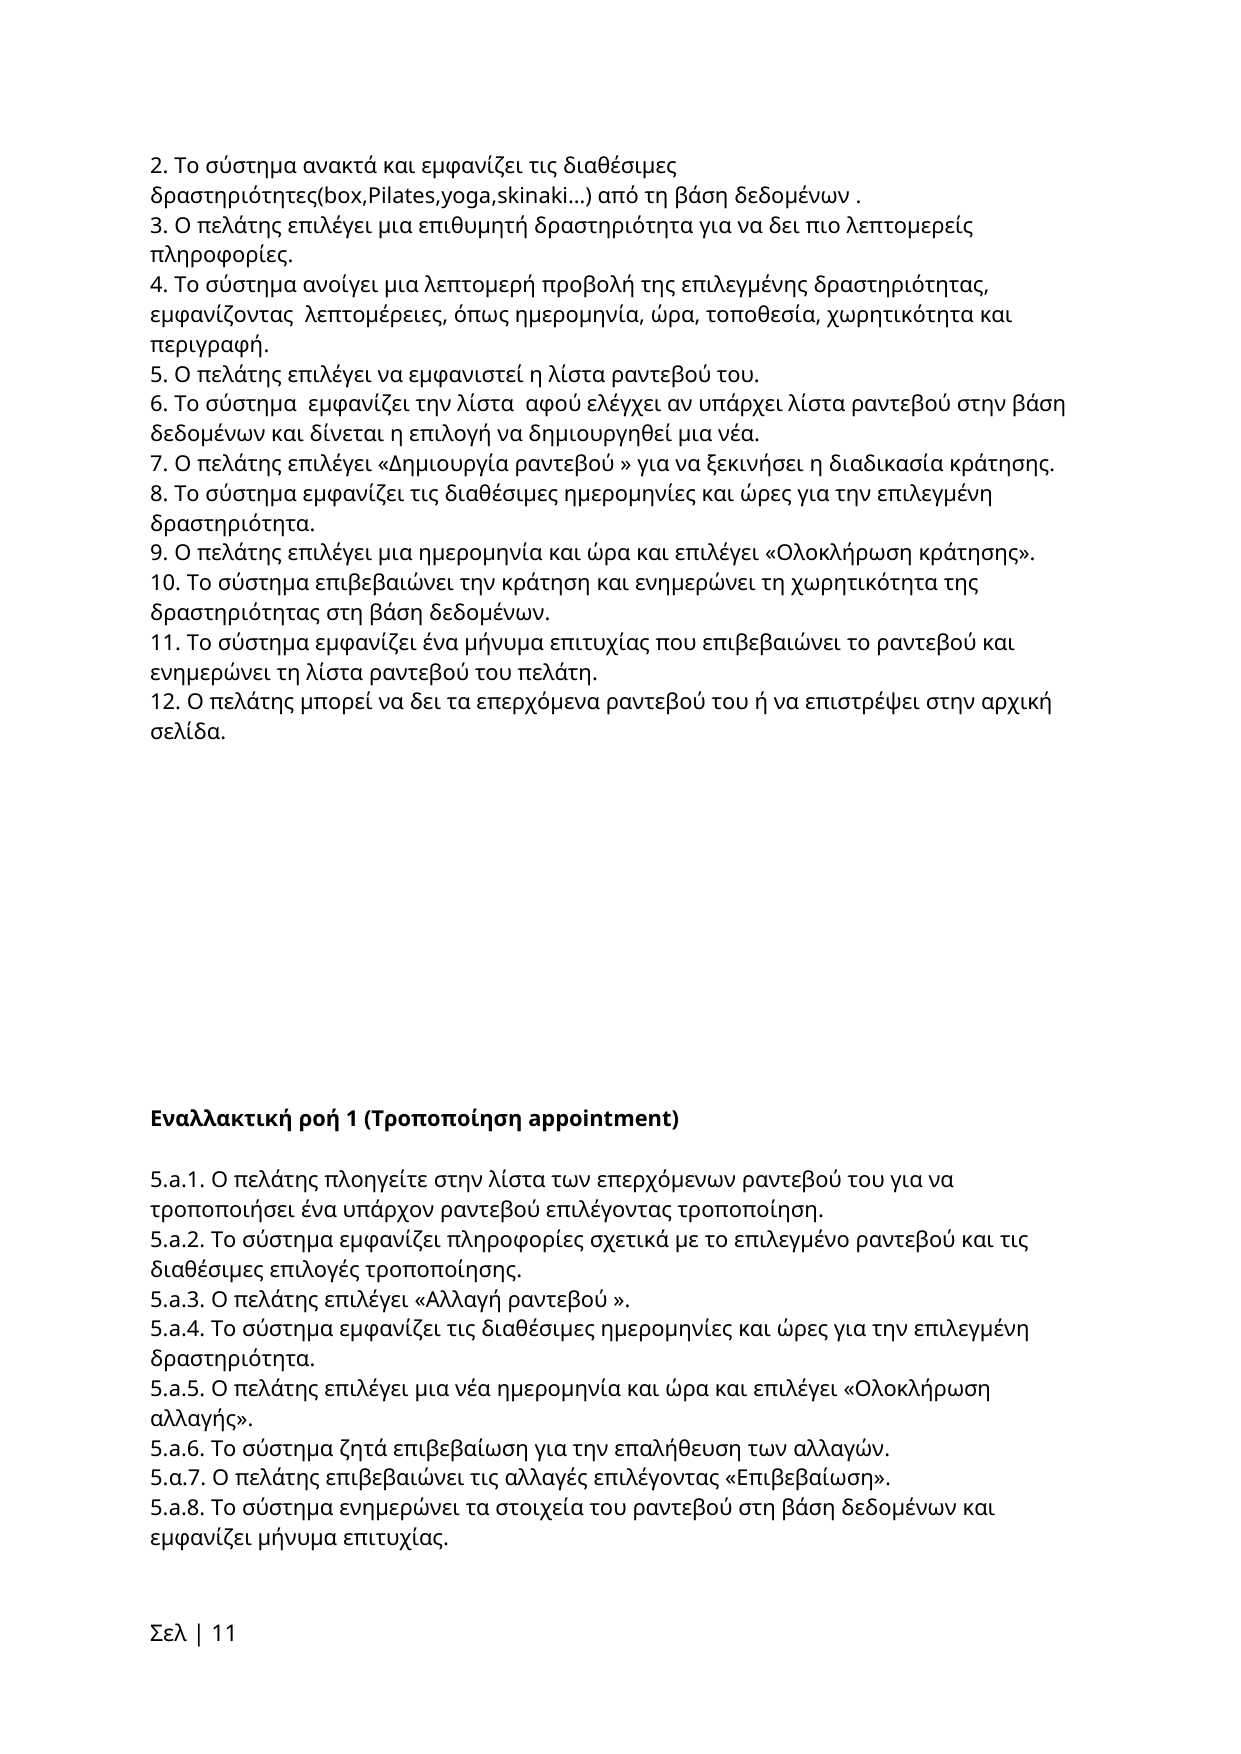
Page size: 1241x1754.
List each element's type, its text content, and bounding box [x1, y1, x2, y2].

text 6. Το σύστημα εμφανίζει την λίστα αφού ελέγχει αν υπάρχει λίστα ραντεβού στην βάση δεδομένων και δίνεται η επιλογή να δημιουργηθεί μια νέα. [150, 388, 1090, 448]
text 9. Ο πελάτης επιλέγει μια ημερομηνία και ώρα και επιλέγει «Ολοκλήρωση κράτησης». [150, 537, 1090, 567]
text Εναλλακτική ροή 1 (Τροποποίηση appointment) [150, 1103, 1090, 1133]
text 10. Το σύστημα επιβεβαιώνει την κράτηση και ενημερώνει τη χωρητικότητα της δραστηριότητας στη βάση δεδομένων. [150, 567, 1090, 627]
text 12. Ο πελάτης μπορεί να δει τα επερχόμενα ραντεβού του ή να επιστρέψει στην αρχική σελίδα. [150, 686, 1090, 746]
text 5.α.7. Ο πελάτης επιβεβαιώνει τις αλλαγές επιλέγοντας «Επιβεβαίωση». [150, 1462, 1090, 1492]
text 3. Ο πελάτης επιλέγει μια επιθυμητή δραστηριότητα για να δει πιο λεπτομερείς πληροφορίες. [150, 209, 1090, 269]
text 5.a.5. Ο πελάτης επιλέγει μια νέα ημερομηνία και ώρα και επιλέγει «Ολοκλήρωση αλλαγής». [150, 1373, 1090, 1432]
text 5.a.8. Το σύστημα ενημερώνει τα στοιχεία του ραντεβού στη βάση δεδομένων και εμφανίζει μήνυμα επιτυχίας. [150, 1492, 1090, 1552]
text 11. Το σύστημα εμφανίζει ένα μήνυμα επιτυχίας που επιβεβαιώνει το ραντεβού και ενημερώνει τη λίστα ραντεβού του πελάτη. [150, 627, 1090, 686]
text 5.a.6. Το σύστημα ζητά επιβεβαίωση για την επαλήθευση των αλλαγών. [150, 1432, 1090, 1462]
text 5.a.4. Το σύστημα εμφανίζει τις διαθέσιμες ημερομηνίες και ώρες για την επιλεγμένη δραστηριότητα. [150, 1313, 1090, 1373]
text 5. Ο πελάτης επιλέγει να εμφανιστεί η λίστα ραντεβού του. [150, 358, 1090, 388]
text 4. Το σύστημα ανοίγει μια λεπτομερή προβολή της επιλεγμένης δραστηριότητας, εμφανίζοντας λεπτομέρειες, όπως ημερομηνία, ώρα, τοποθεσία, χωρητικότητα και περιγραφή. [150, 269, 1090, 358]
text 2. Το σύστημα ανακτά και εμφανίζει τις διαθέσιμες δραστηριότητες(box,Pilates,yoga,skinaki…) από τη βάση δεδομένων . [150, 150, 1090, 209]
text 5.a.1. Ο πελάτης πλοηγείτε στην λίστα των επερχόμενων ραντεβού του για να τροποποιήσει ένα υπάρχον ραντεβού επιλέγοντας τροποποίηση. [150, 1164, 1090, 1224]
text 7. Ο πελάτης επιλέγει «Δημιουργία ραντεβού » για να ξεκινήσει η διαδικασία κράτησης. [150, 448, 1090, 478]
text 8. Το σύστημα εμφανίζει τις διαθέσιμες ημερομηνίες και ώρες για την επιλεγμένη δραστηριότητα. [150, 478, 1090, 537]
text 5.a.2. Το σύστημα εμφανίζει πληροφορίες σχετικά με το επιλεγμένο ραντεβού και τις διαθέσιμες επιλογές τροποποίησης. [150, 1224, 1090, 1283]
text 5.a.3. Ο πελάτης επιλέγει «Αλλαγή ραντεβού ». [150, 1283, 1090, 1313]
